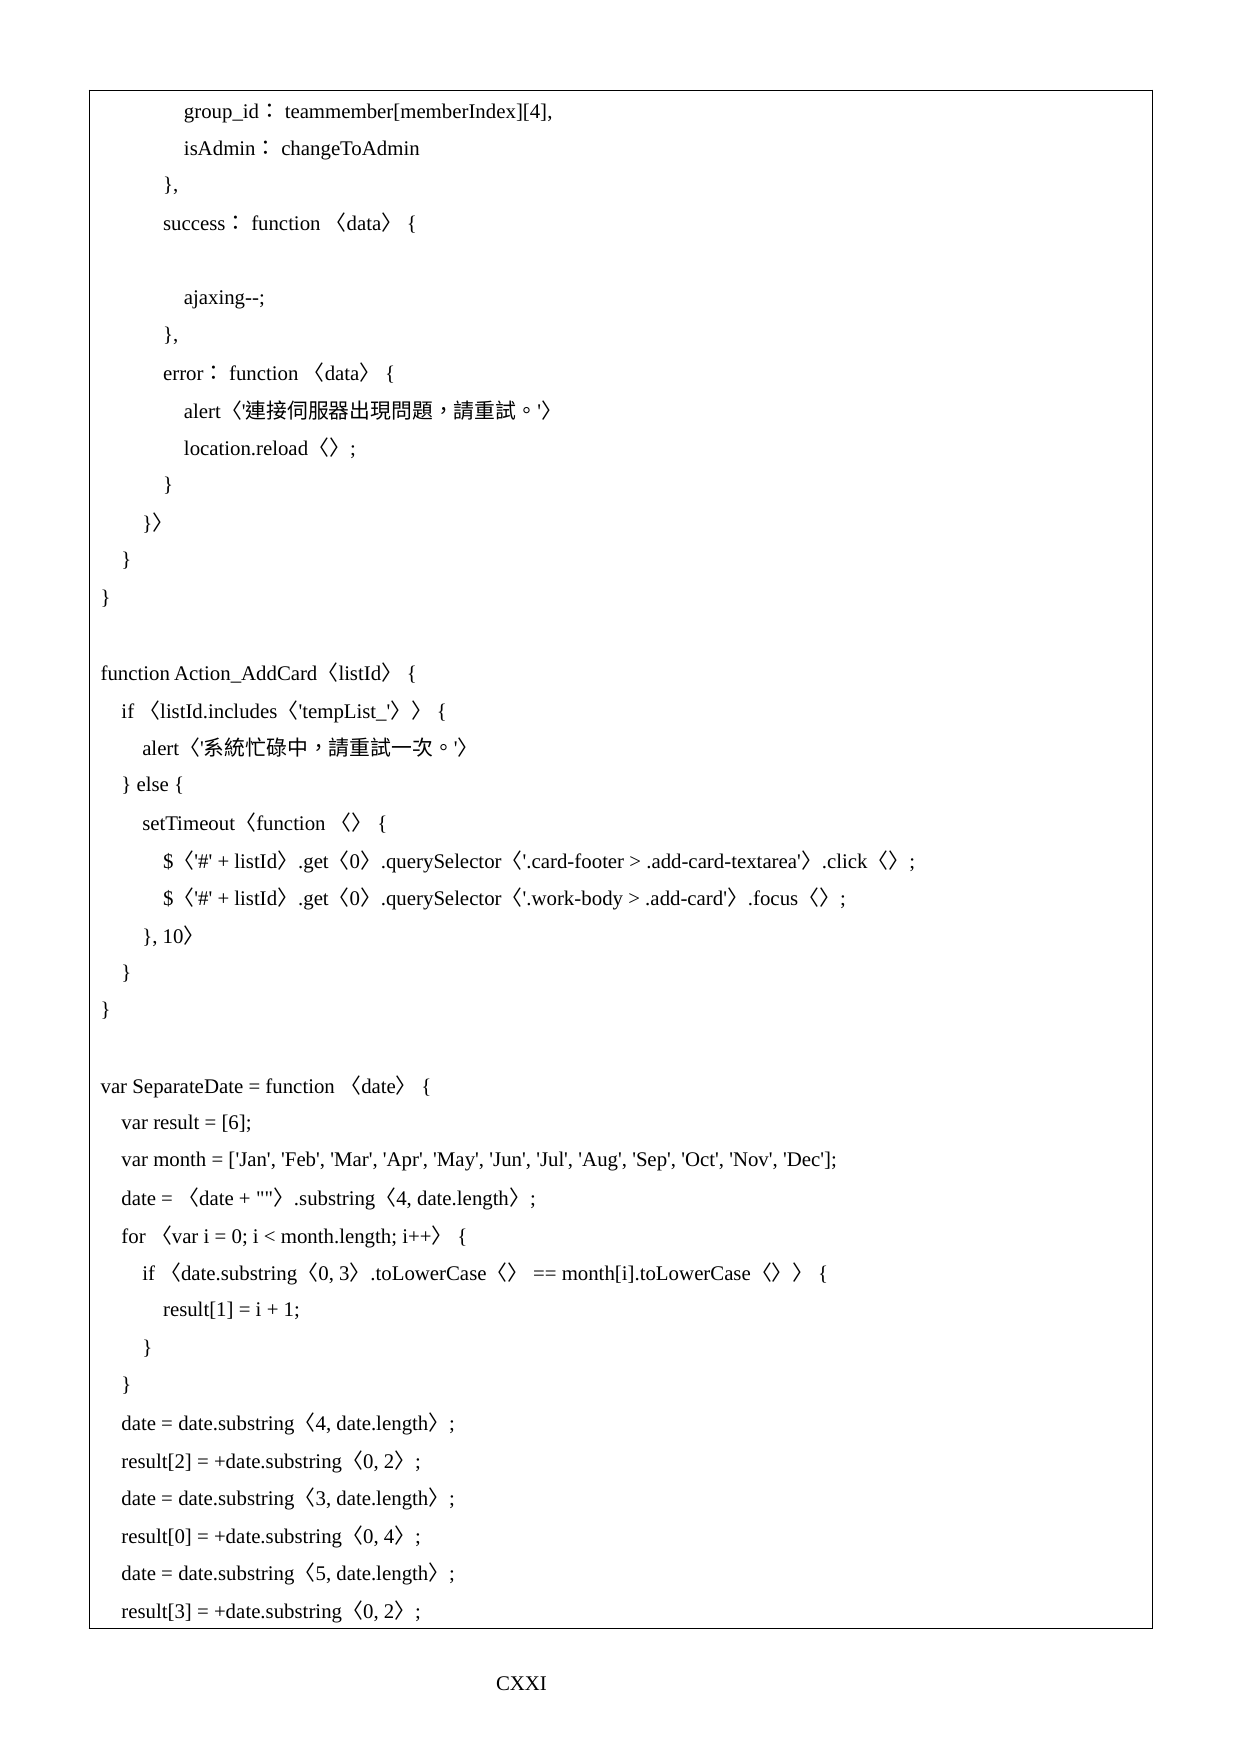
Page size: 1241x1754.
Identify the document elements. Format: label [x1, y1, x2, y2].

table_cell [90, 91, 1152, 1628]
